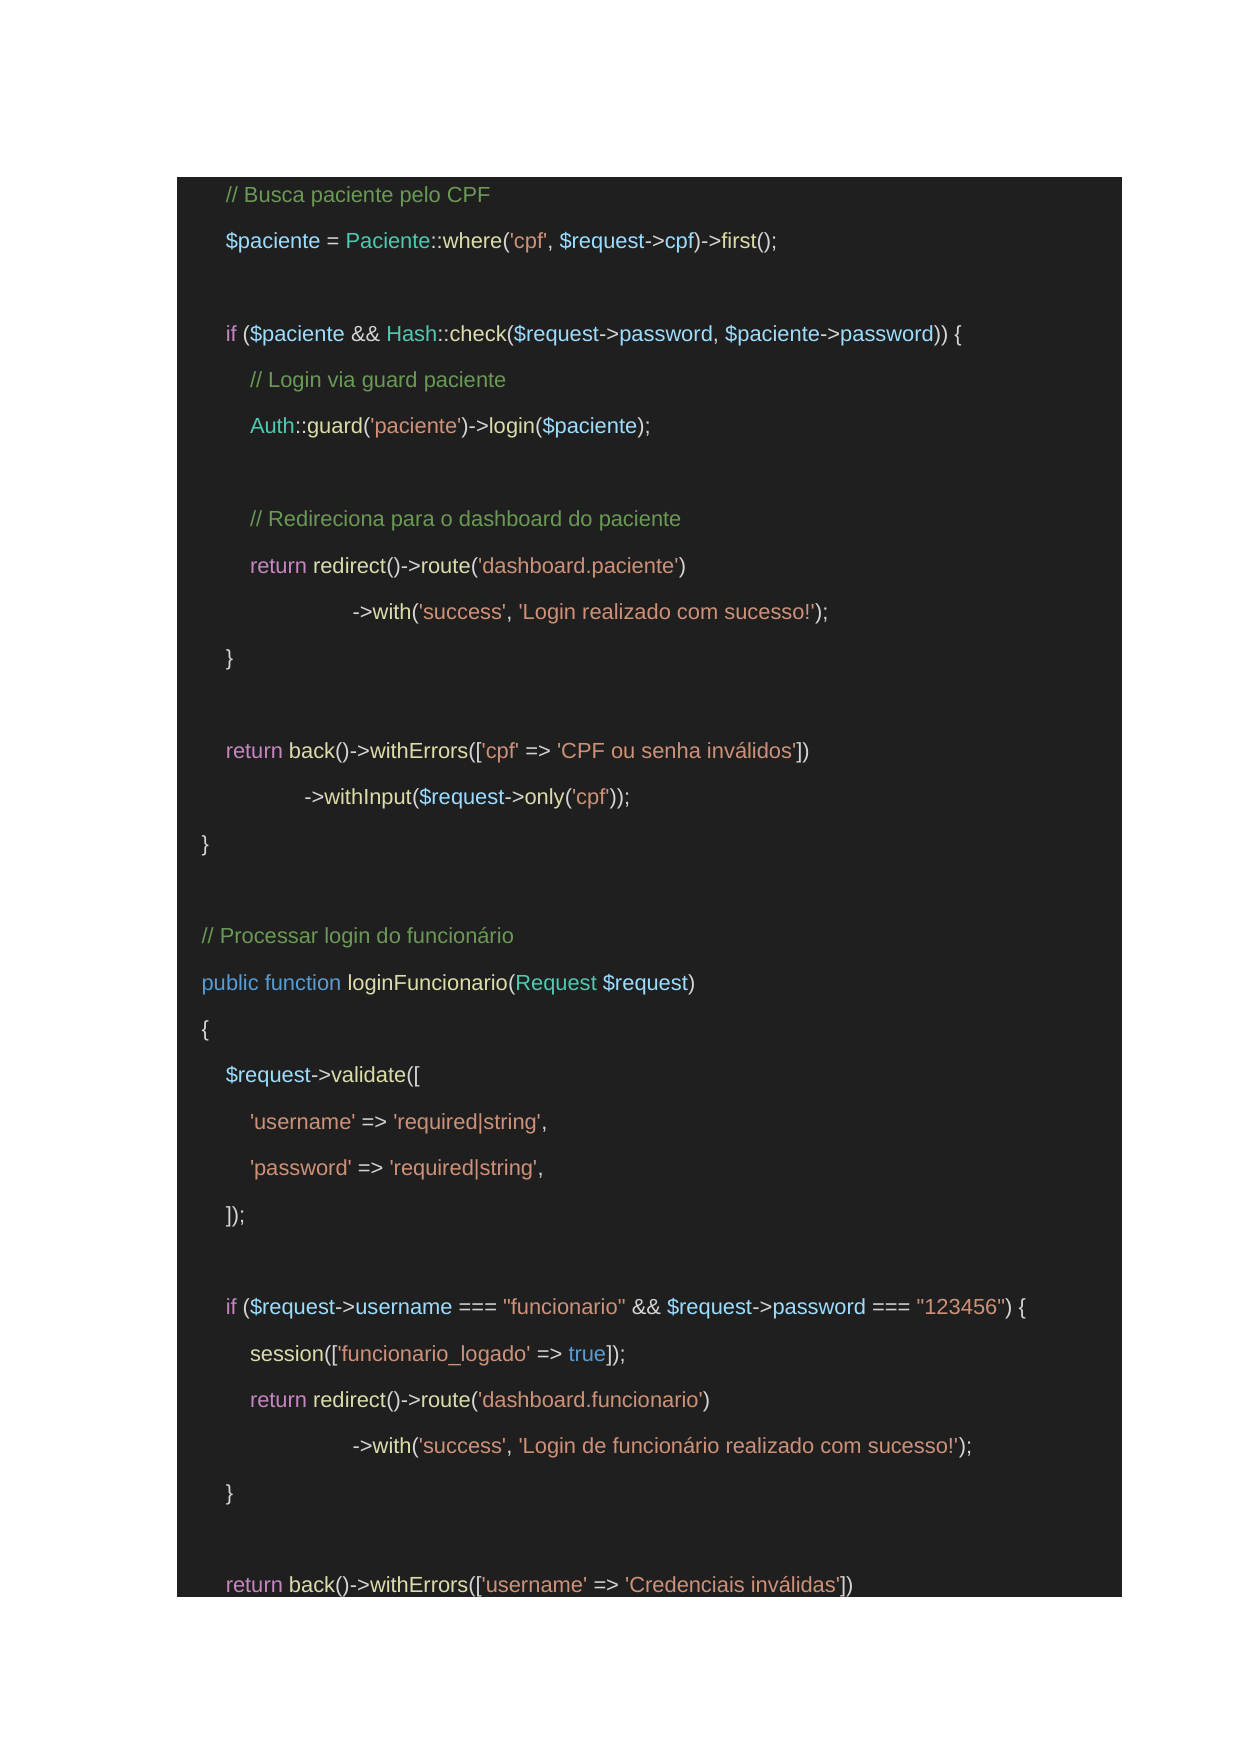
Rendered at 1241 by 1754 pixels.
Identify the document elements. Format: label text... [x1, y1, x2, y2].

text 'password' => 'required|string', [177, 1151, 1122, 1180]
text public function loginFuncionario(Request $request) [177, 965, 1122, 995]
text ]); [177, 1197, 1122, 1227]
text // Busca paciente pelo CPF [177, 177, 1122, 207]
text if ($request->username === "funcionario" && $request->password === "123456") { [177, 1290, 1122, 1319]
text return back()->withErrors(['username' => 'Credenciais inválidas']) [177, 1568, 1122, 1597]
text // Redireciona para o dashboard do paciente [177, 502, 1122, 531]
text $request->validate([ [177, 1058, 1122, 1088]
text ->withInput($request->only('cpf')); [177, 780, 1122, 809]
text ->with('success', 'Login realizado com sucesso!'); [177, 594, 1122, 624]
text // Processar login do funcionário [177, 919, 1122, 948]
text $paciente = Paciente::where('cpf', $request->cpf)->first(); [177, 223, 1122, 253]
text Auth::guard('paciente')->login($paciente); [177, 409, 1122, 439]
text return redirect()->route('dashboard.funcionario') [177, 1382, 1122, 1412]
text } [177, 826, 1122, 856]
text return redirect()->route('dashboard.paciente') [177, 548, 1122, 578]
text 'username' => 'required|string', [177, 1104, 1122, 1134]
text // Login via guard paciente [177, 363, 1122, 392]
text } [177, 641, 1122, 670]
text return back()->withErrors(['cpf' => 'CPF ou senha inválidos']) [177, 733, 1122, 763]
text } [177, 1475, 1122, 1505]
text session(['funcionario_logado' => true]); [177, 1336, 1122, 1366]
text if ($paciente && Hash::check($request->password, $paciente->password)) { [177, 316, 1122, 346]
text ->with('success', 'Login de funcionário realizado com sucesso!'); [177, 1429, 1122, 1458]
text { [177, 1012, 1122, 1041]
